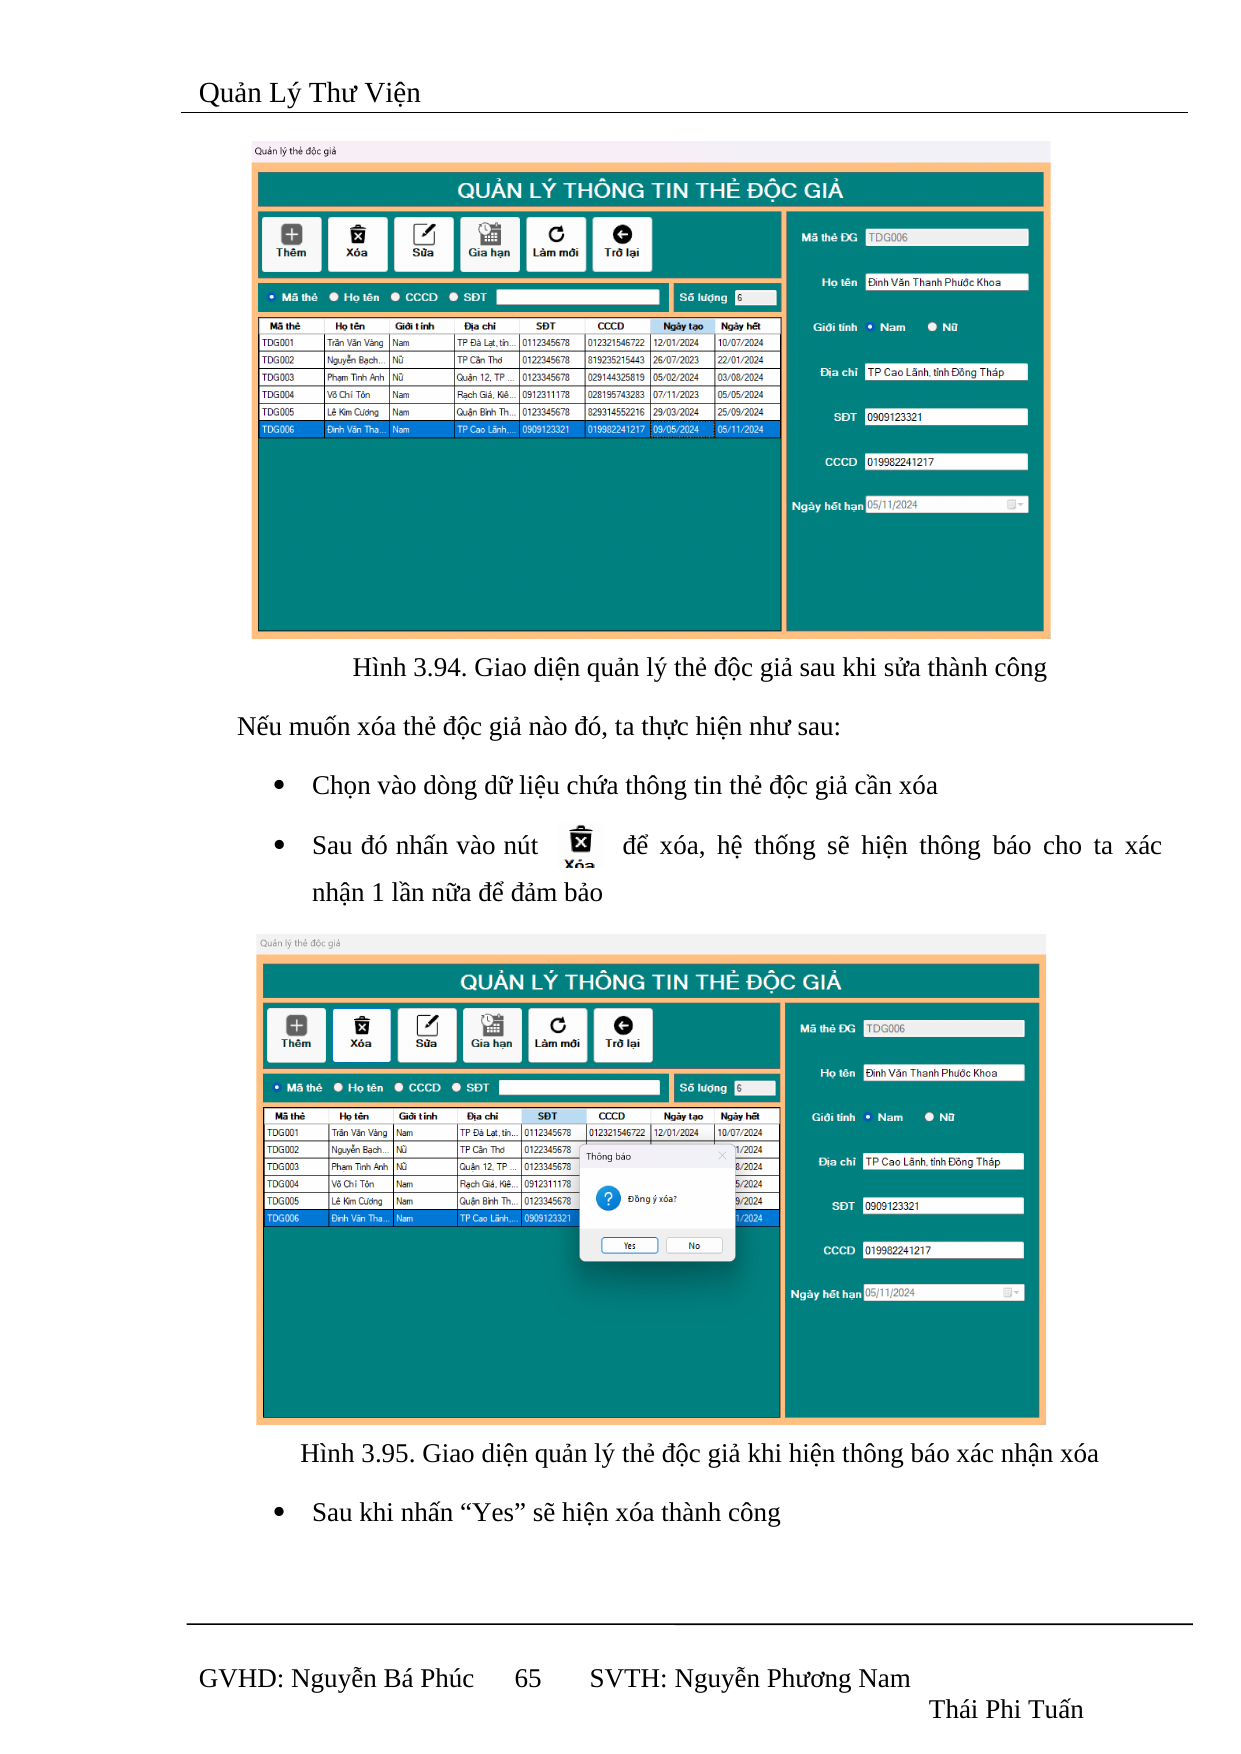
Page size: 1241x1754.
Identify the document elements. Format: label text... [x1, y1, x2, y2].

text Nếu muốn xóa thẻ độc giả nào đó, ta thực hiện như sau: [178, 710, 1163, 741]
list Sau khi nhấn “Yes” sẽ hiện xóa thành công [274, 1496, 1163, 1527]
picture [256, 934, 1047, 1425]
list Chọn vào dòng dữ liệu chứa thông tin thẻ độc giả cần xóa [274, 769, 1163, 801]
picture [251, 141, 1051, 639]
list Sau đó nhấn vào nút để xóa, hệ thống sẽ hiện thông báo cho ta xác nhận 1 lần nữa để đảm bảo [274, 829, 1163, 907]
picture [556, 823, 604, 868]
